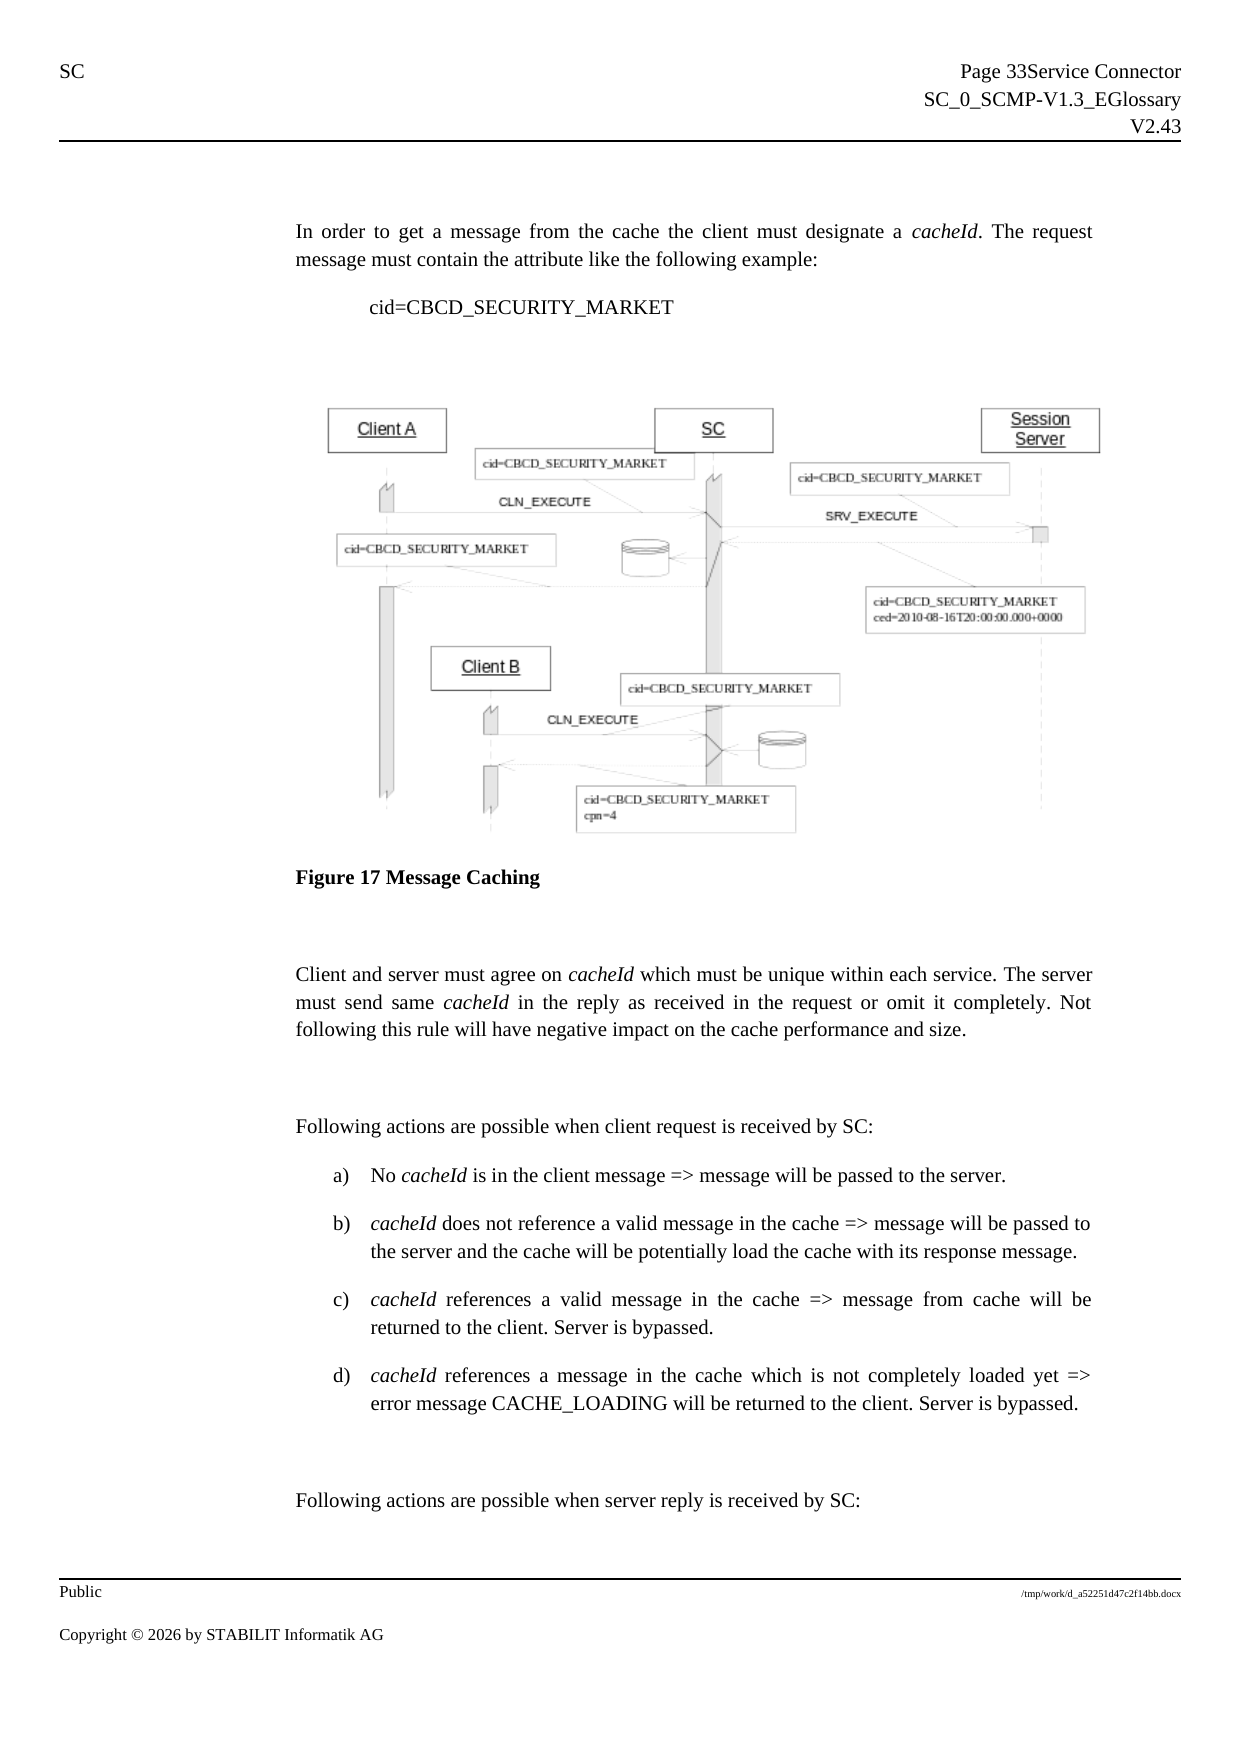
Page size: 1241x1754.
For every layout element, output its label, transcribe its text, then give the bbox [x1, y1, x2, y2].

text Figure 17 Message Caching [295, 865, 1092, 889]
text In order to get a message from the cache the client must designate a cacheId. The request message must contain the attribute like the following example: [295, 219, 1092, 271]
text Following actions are possible when server reply is received by SC: [295, 1488, 1092, 1512]
text Client and server must agree on cacheId which must be unique within each service. The server must send same cacheId in the reply as received in the request or omit it completely. Not following this rule will have negative impact on the cache performance and size. [295, 962, 1092, 1041]
text Following actions are possible when client request is received by SC: [295, 1114, 1092, 1138]
list No cacheId is in the client message => message will be passed to the server. [333, 1163, 1092, 1187]
list cacheId references a message in the cache which is not completely loaded yet => error message CACHE_LOADING will be returned to the client. Server is bypassed. [333, 1363, 1092, 1415]
list cacheId references a valid message in the cache => message from cache will be returned to the client. Server is bypassed. [333, 1287, 1092, 1339]
text cid=CBCD_SECURITY_MARKET [369, 295, 1092, 319]
list cacheId does not reference a valid message in the cache => message will be passed to the server and the cache will be potentially load the cache with its response message. [333, 1211, 1092, 1263]
